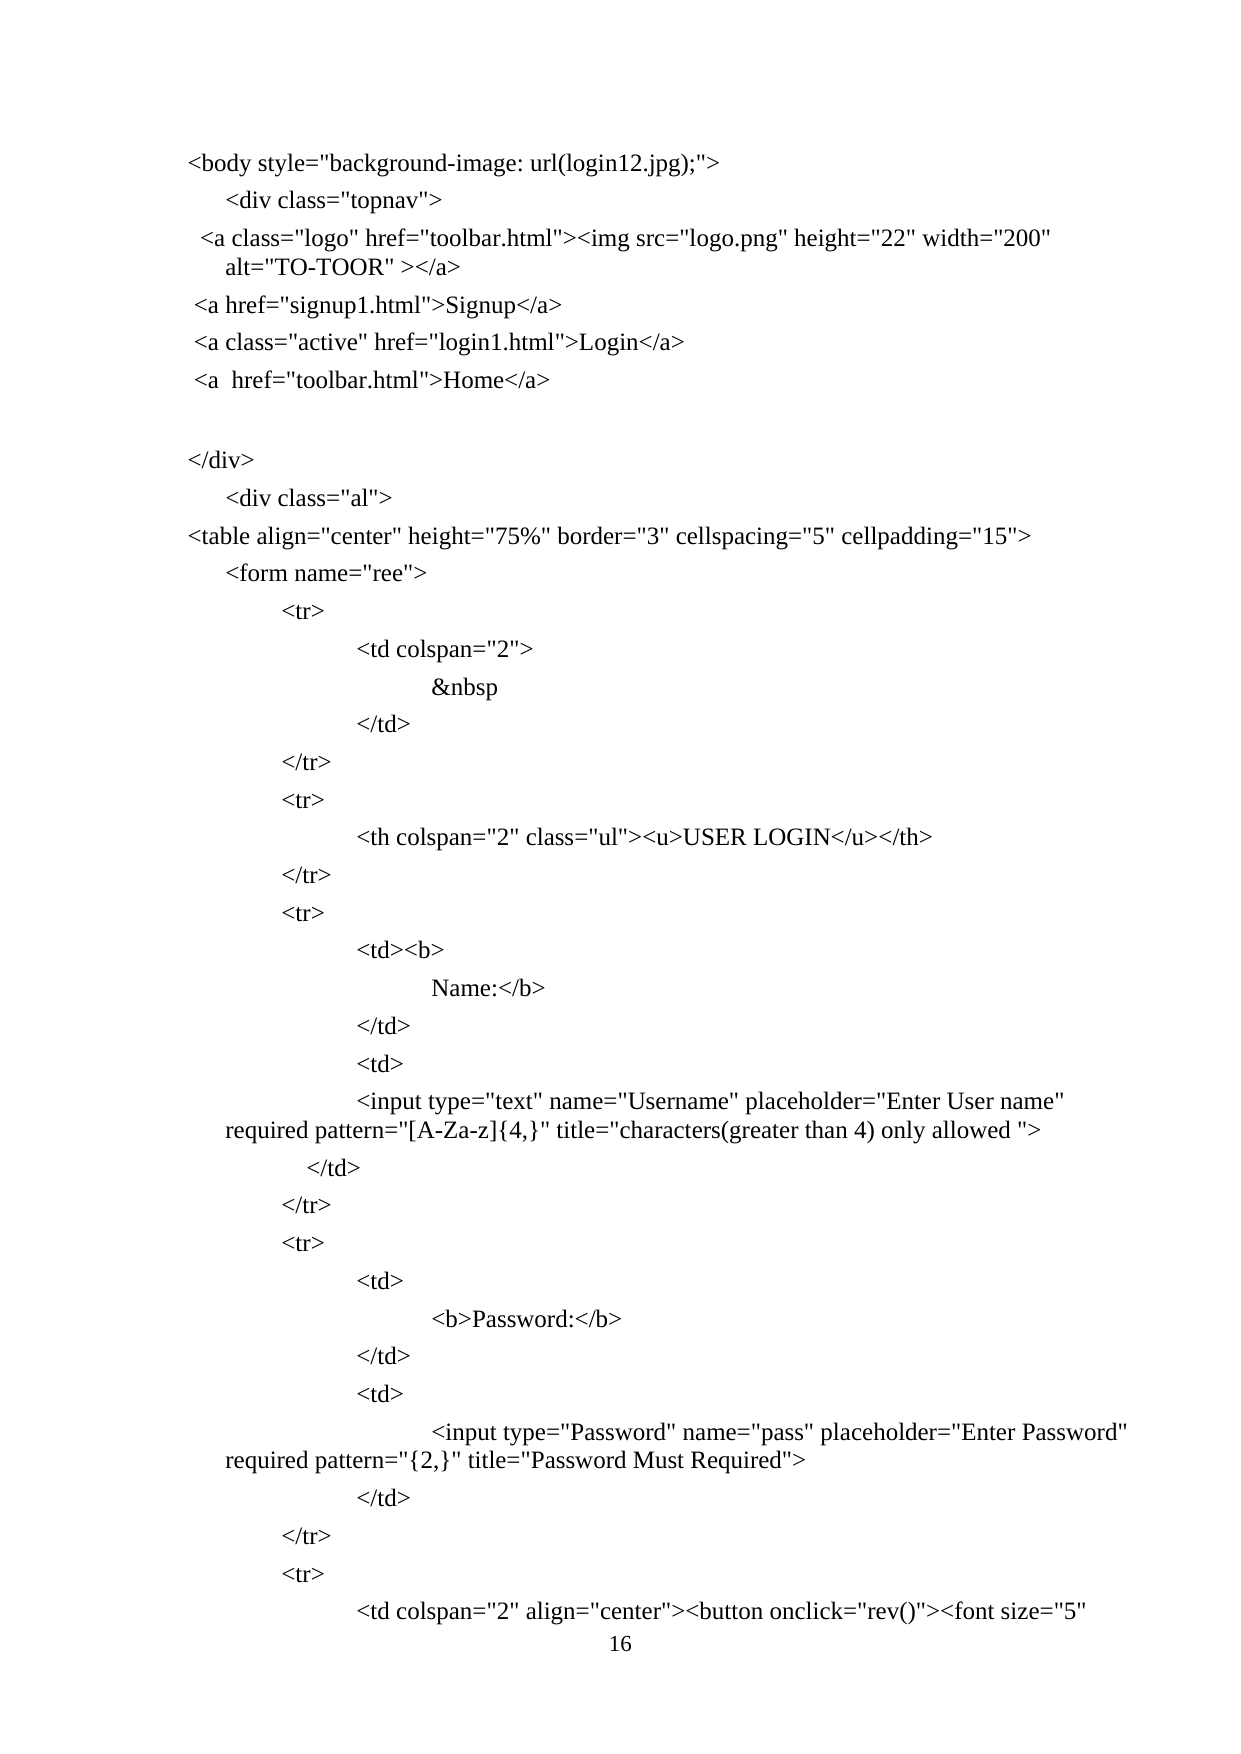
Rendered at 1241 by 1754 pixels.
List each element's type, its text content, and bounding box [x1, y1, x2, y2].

subtitle <div class="topnav"> [187, 186, 1140, 214]
subtitle <td colspan="2"> [187, 634, 1140, 663]
subtitle <a href="signup1.html">Signup</a> [187, 290, 1140, 318]
subtitle </tr> [187, 1191, 1140, 1219]
subtitle <a class="logo" href="toolbar.html"><img src="logo.png" height="22" width="200" alt="TO-TOOR" ></a> [187, 223, 1140, 281]
subtitle </td> [187, 1011, 1140, 1040]
subtitle <th colspan="2" class="ul"><u>USER LOGIN</u></th> [187, 822, 1140, 851]
subtitle <td><b> [187, 936, 1140, 964]
subtitle </tr> [187, 860, 1140, 889]
subtitle </div> [187, 445, 1140, 474]
subtitle <td> [187, 1266, 1140, 1295]
subtitle <input type="text" name="Username" placeholder="Enter User name" required pattern="[A-Za-z]{4,}" title="characters(greater than 4) only allowed "> [187, 1086, 1140, 1144]
subtitle </td> [187, 1483, 1140, 1512]
subtitle <body style="background-image: url(login12.jpg);"> [187, 148, 1140, 177]
subtitle Name:</b> [187, 973, 1140, 1002]
subtitle <tr> [187, 1228, 1140, 1257]
subtitle <tr> [187, 596, 1140, 625]
subtitle </td> [187, 1153, 1140, 1182]
subtitle &nbsp [187, 672, 1140, 700]
subtitle <tr> [187, 898, 1140, 927]
subtitle <a href="toolbar.html">Home</a> [187, 365, 1140, 394]
subtitle <a class="active" href="login1.html">Login</a> [187, 327, 1140, 356]
subtitle <tr> [187, 785, 1140, 813]
subtitle <input type="Password" name="pass" placeholder="Enter Password" required pattern="{2,}" title="Password Must Required"> [187, 1417, 1140, 1474]
subtitle <form name="ree"> [187, 558, 1140, 587]
subtitle </tr> [187, 747, 1140, 776]
subtitle </td> [187, 1341, 1140, 1370]
subtitle <table align="center" height="75%" border="3" cellspacing="5" cellpadding="15"> [187, 521, 1140, 549]
subtitle <div class="al"> [187, 483, 1140, 512]
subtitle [187, 1596, 1140, 1625]
subtitle <td> [187, 1379, 1140, 1408]
subtitle <td> [187, 1049, 1140, 1077]
subtitle <b>Password:</b> [187, 1304, 1140, 1332]
subtitle </tr> [187, 1521, 1140, 1550]
subtitle <tr> [187, 1559, 1140, 1587]
subtitle </td> [187, 709, 1140, 738]
